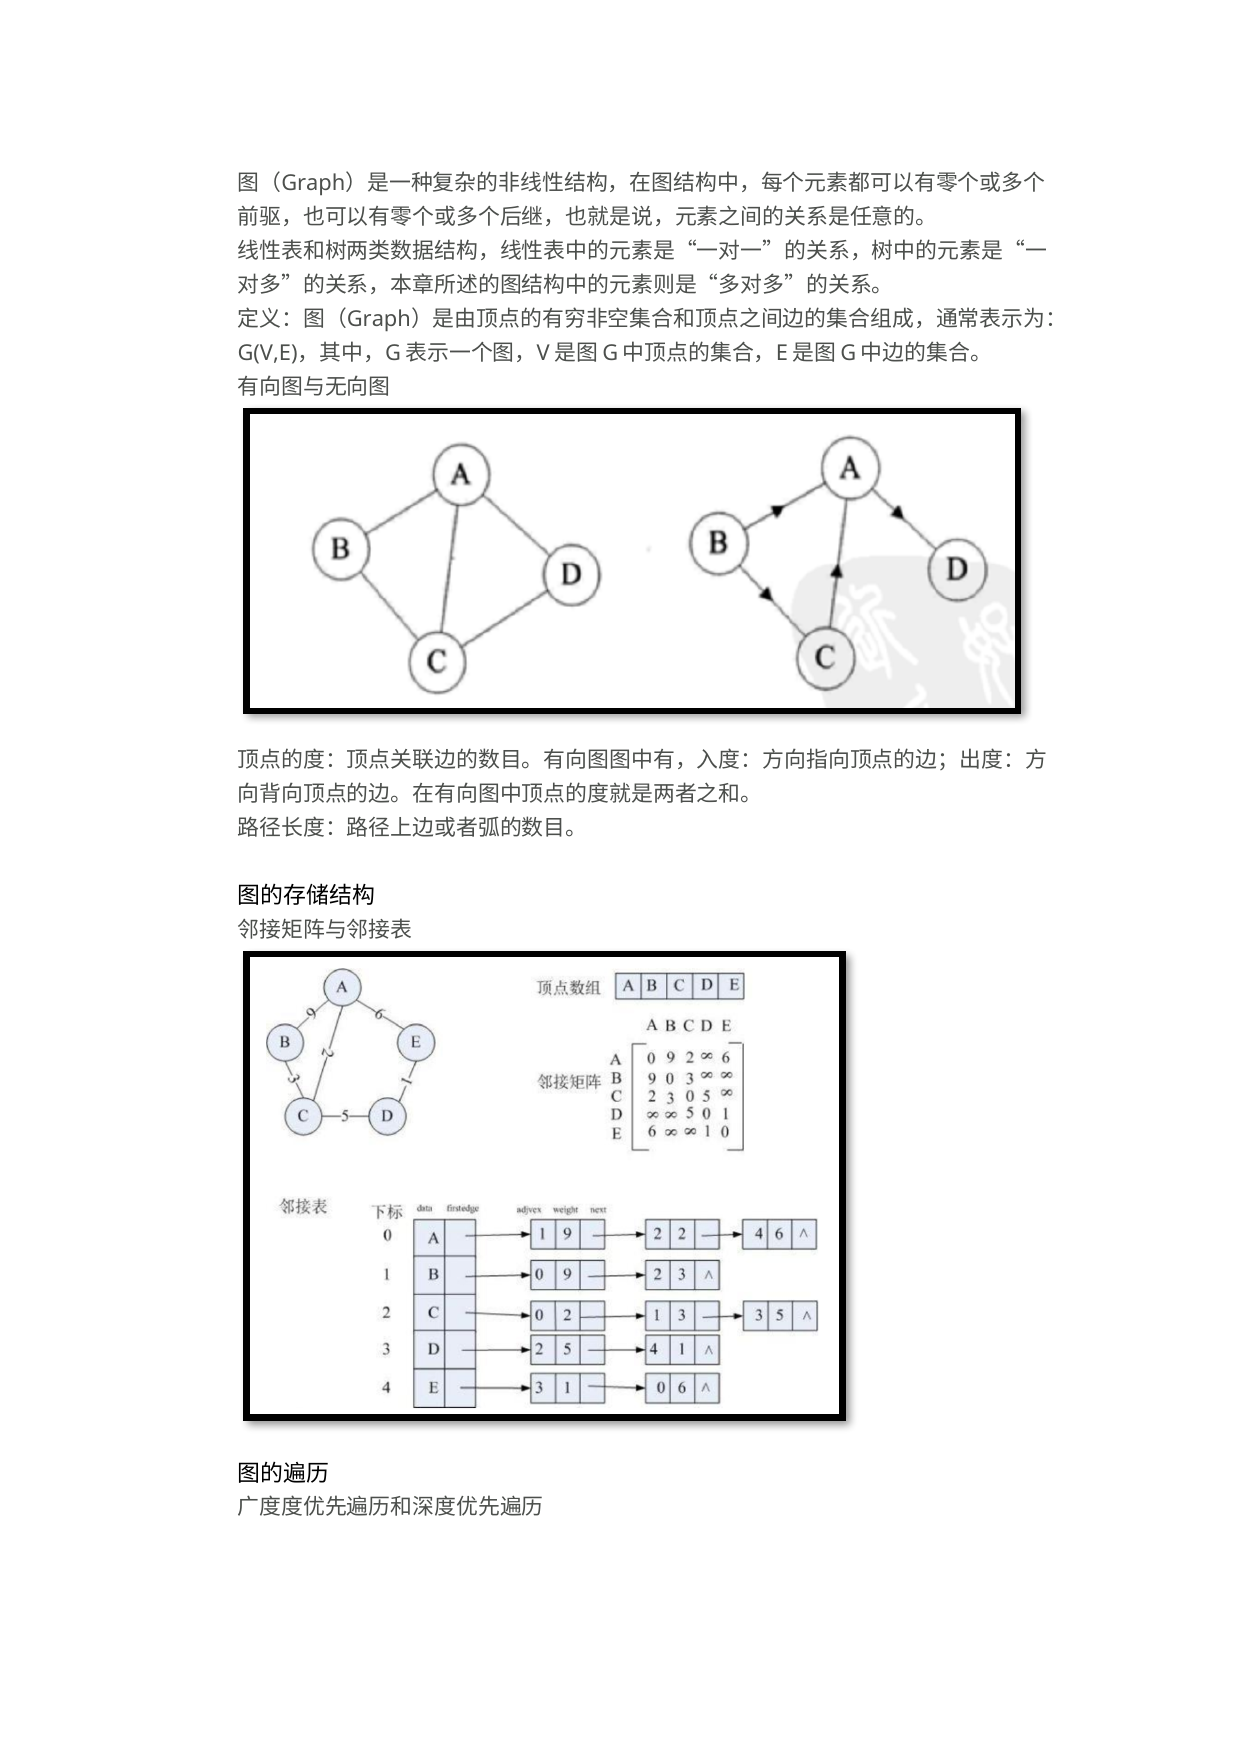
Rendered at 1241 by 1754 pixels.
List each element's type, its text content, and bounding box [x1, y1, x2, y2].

text 线性表和树两类数据结构，线性表中的元素是“一对一”的关系，树中的元素是“一对多”的关系，本章所述的图结构中的元素则是“多对多”的关系。 [237, 232, 1053, 300]
text 图（Graph）是一种复杂的非线性结构，在图结构中，每个元素都可以有零个或多个前驱，也可以有零个或多个后继，也就是说，元素之间的关系是任意的。 [237, 164, 1053, 232]
picture [250, 957, 839, 1414]
text 广度度优先遍历和深度优先遍历 [237, 1488, 1053, 1522]
text 图的存储结构 [237, 877, 1053, 911]
text 定义：图（Graph）是由顶点的有穷非空集合和顶点之间边的集合组成，通常表示为：G(V,E)，其中，G表示一个图，V是图G中顶点的集合，E是图G中边的集合。 [237, 300, 1053, 368]
text 顶点的度：顶点关联边的数目。有向图图中有，入度：方向指向顶点的边；出度：方向背向顶点的边。在有向图中顶点的度就是两者之和。 [237, 741, 1053, 809]
text 路径长度：路径上边或者弧的数目。 [237, 809, 1053, 843]
text 图的遍历 [237, 1454, 1053, 1488]
picture [250, 414, 1015, 708]
text 有向图与无向图 [237, 368, 1053, 402]
text 邻接矩阵与邻接表 [237, 911, 1053, 945]
